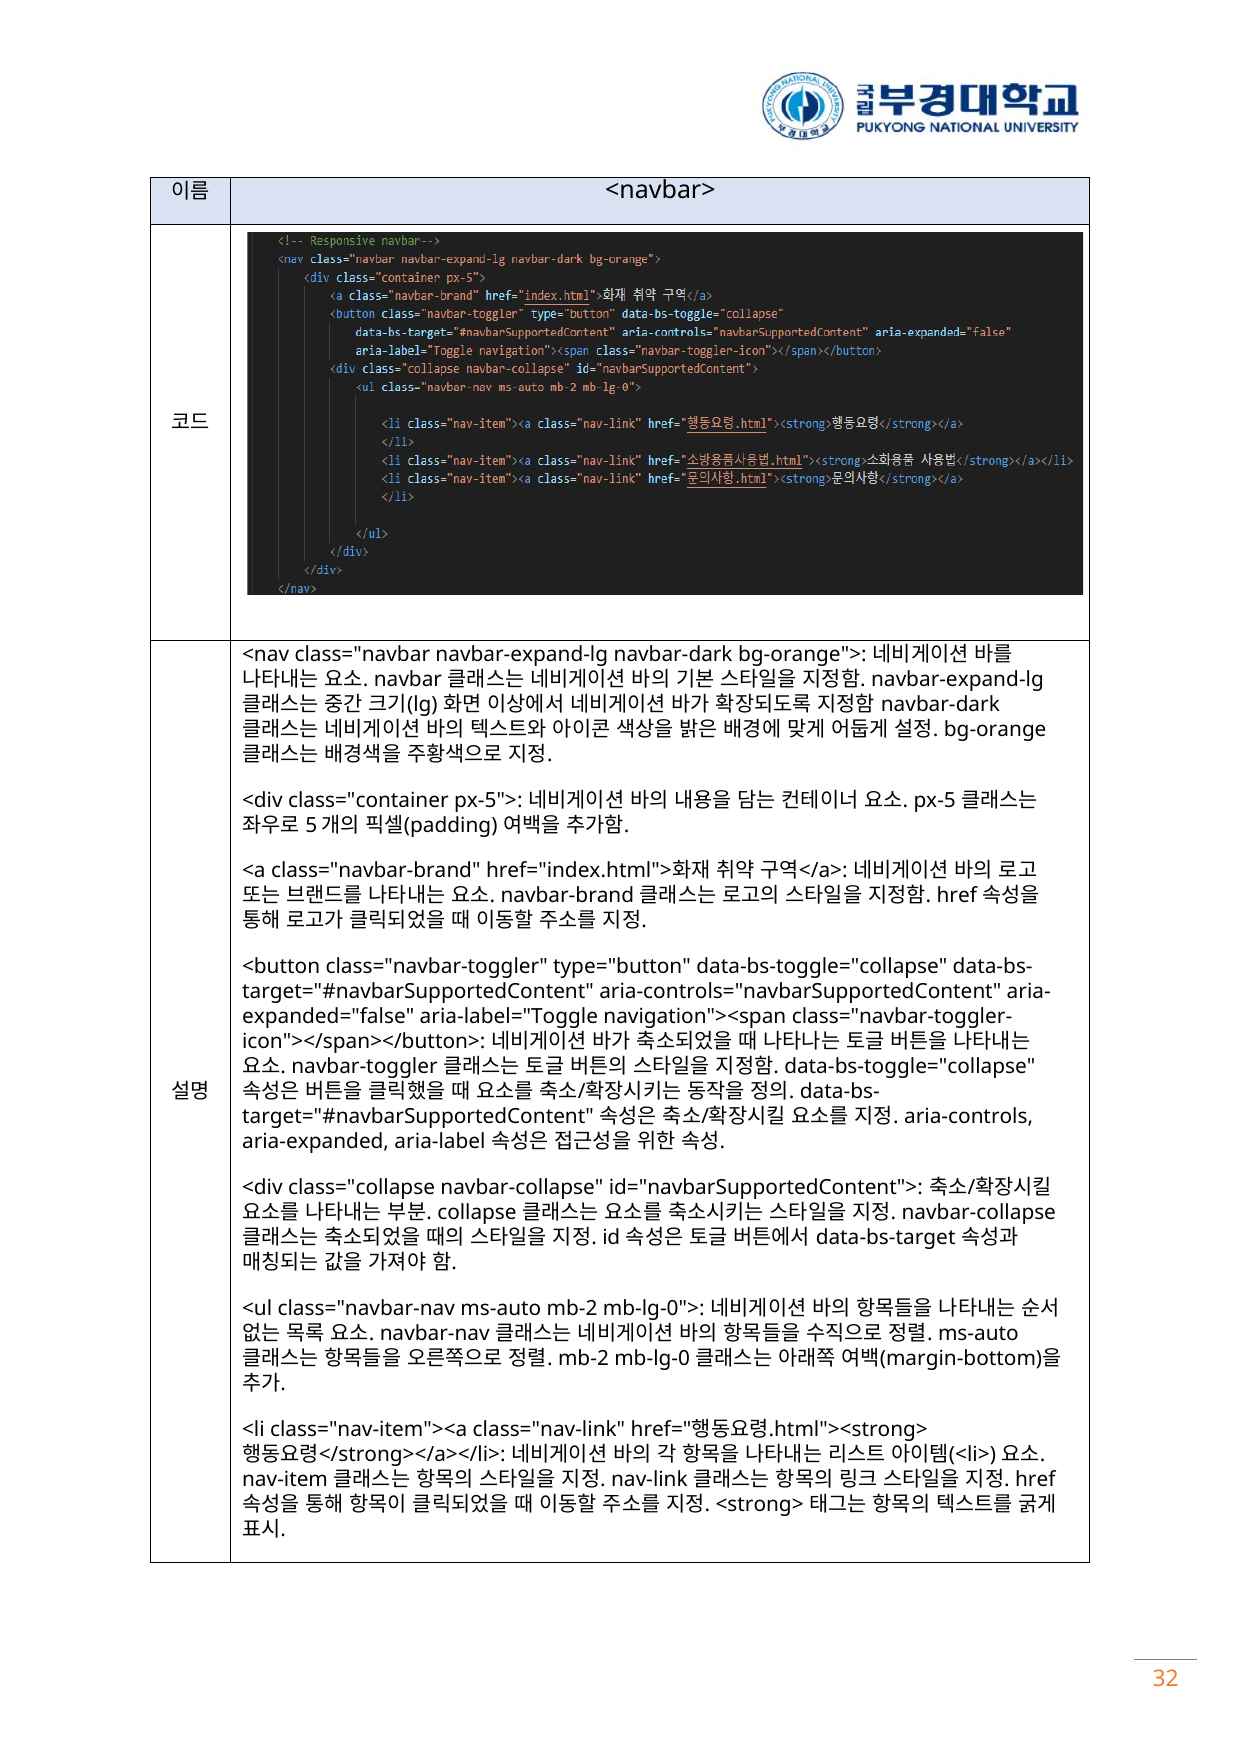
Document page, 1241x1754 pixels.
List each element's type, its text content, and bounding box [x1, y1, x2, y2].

table_cell 코드 [151, 225, 230, 640]
picture [753, 60, 1091, 151]
picture [247, 232, 1084, 595]
table_header <navbar> [231, 178, 1089, 224]
table_cell <nav class="navbar navbar-expand-lg navbar-dark bg-orange">: 네비게이션 바를 나타내는 요소. navbar 클래스는 네비게이션 바의 기본 스타일을 지정함. navbar-expand-lg 클래스는 중간 크기(lg) 화면 이상에서 네비게이션 바가 확장되도록 지정함 navbar-dark 클래스는 네비게이션 바의 텍스트와 아이콘 색상을 밝은 배경에 맞게 어둡게 설정. bg-orange 클래스는 배경색을 주황색으로 지정. <div class="container px-5">: 네비게이션 바의 내용을 담는 컨테이너 요소. px-5 클래스는 좌우로 5개의 픽셀(padding) 여백을 추가함. <a class="navbar-brand" href="index.html">화재 취약 구역</a>: 네비게이션 바의 로고 또는 브랜드를 나타내는 요소. navbar-brand 클래스는 로고의 스타일을 지정함. href 속성을 통해 로고가 클릭되었을 때 이동할 주소를 지정. <button class="navbar-toggler" type="button" data-bs-toggle="collapse" data-bs-target="#navbarSupportedContent" aria-controls="navbarSupportedContent" aria-expanded="false" aria-label="Toggle navigation"><span class="navbar-toggler-icon"></span></button>: 네비게이션 바가 축소되었을 때 나타나는 토글 버튼을 나타내는 요소. navbar-toggler 클래스는 토글 버튼의 스타일을 지정함. data-bs-toggle="collapse" 속성은 버튼을 클릭했을 때 요소를 축소/확장시키는 동작을 정의. data-bs-target="#navbarSupportedContent" 속성은 축소/확장시킬 요소를 지정. aria-controls, aria-expanded, aria-label 속성은 접근성을 위한 속성. <div class="collapse navbar-collapse" id="navbarSupportedContent">: 축소/확장시킬 요소를 나타내는 부분. collapse 클래스는 요소를 축소시키는 스타일을 지정. navbar-collapse 클래스는 축소되었을 때의 스타일을 지정. id 속성은 토글 버튼에서 data-bs-target 속성과 매칭되는 값을 가져야 함. <ul class="navbar-nav ms-auto mb-2 mb-lg-0">: 네비게이션 바의 항목들을 나타내는 순서 없는 목록 요소. navbar-nav 클래스는 네비게이션 바의 항목들을 수직으로 정렬. ms-auto 클래스는 항목들을 오른쪽으로 정렬. mb-2 mb-lg-0 클래스는 아래쪽 여백(margin-bottom)을 추가. <li class="nav-item"><a class="nav-link" href="행동요령.html"><strong>행동요령</strong></a></li>: 네비게이션 바의 각 항목을 나타내는 리스트 아이템(<li>) 요소. nav-item 클래스는 항목의 스타일을 지정. nav-link 클래스는 항목의 링크 스타일을 지정. href 속성을 통해 항목이 클릭되었을 때 이동할 주소를 지정. <strong> 태그는 항목의 텍스트를 굵게 표시. [231, 641, 1089, 1562]
table_header 이름 [151, 178, 230, 224]
table_cell [231, 225, 1089, 640]
table_cell 설명 [151, 641, 230, 1562]
